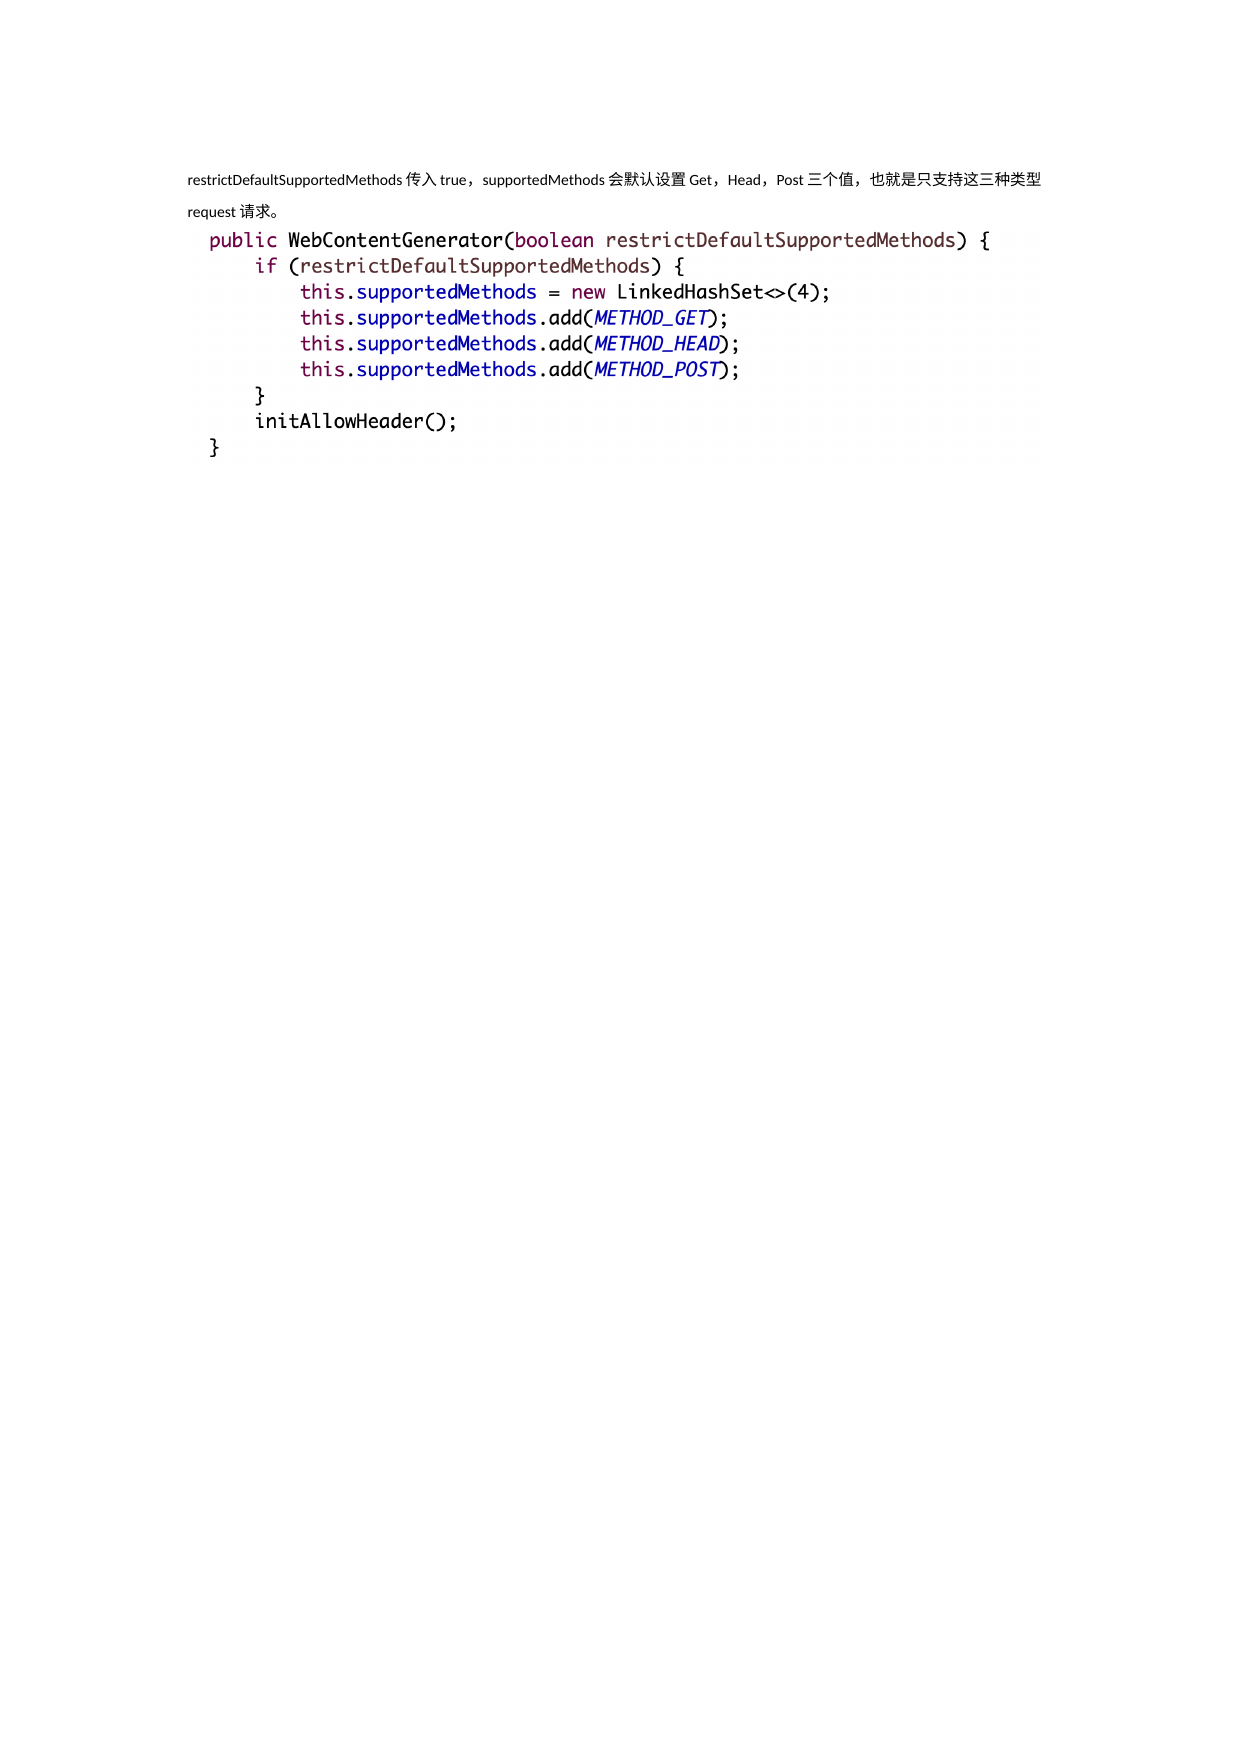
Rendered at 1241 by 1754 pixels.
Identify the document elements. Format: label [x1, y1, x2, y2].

text [187, 162, 1053, 227]
picture [187, 227, 1052, 463]
